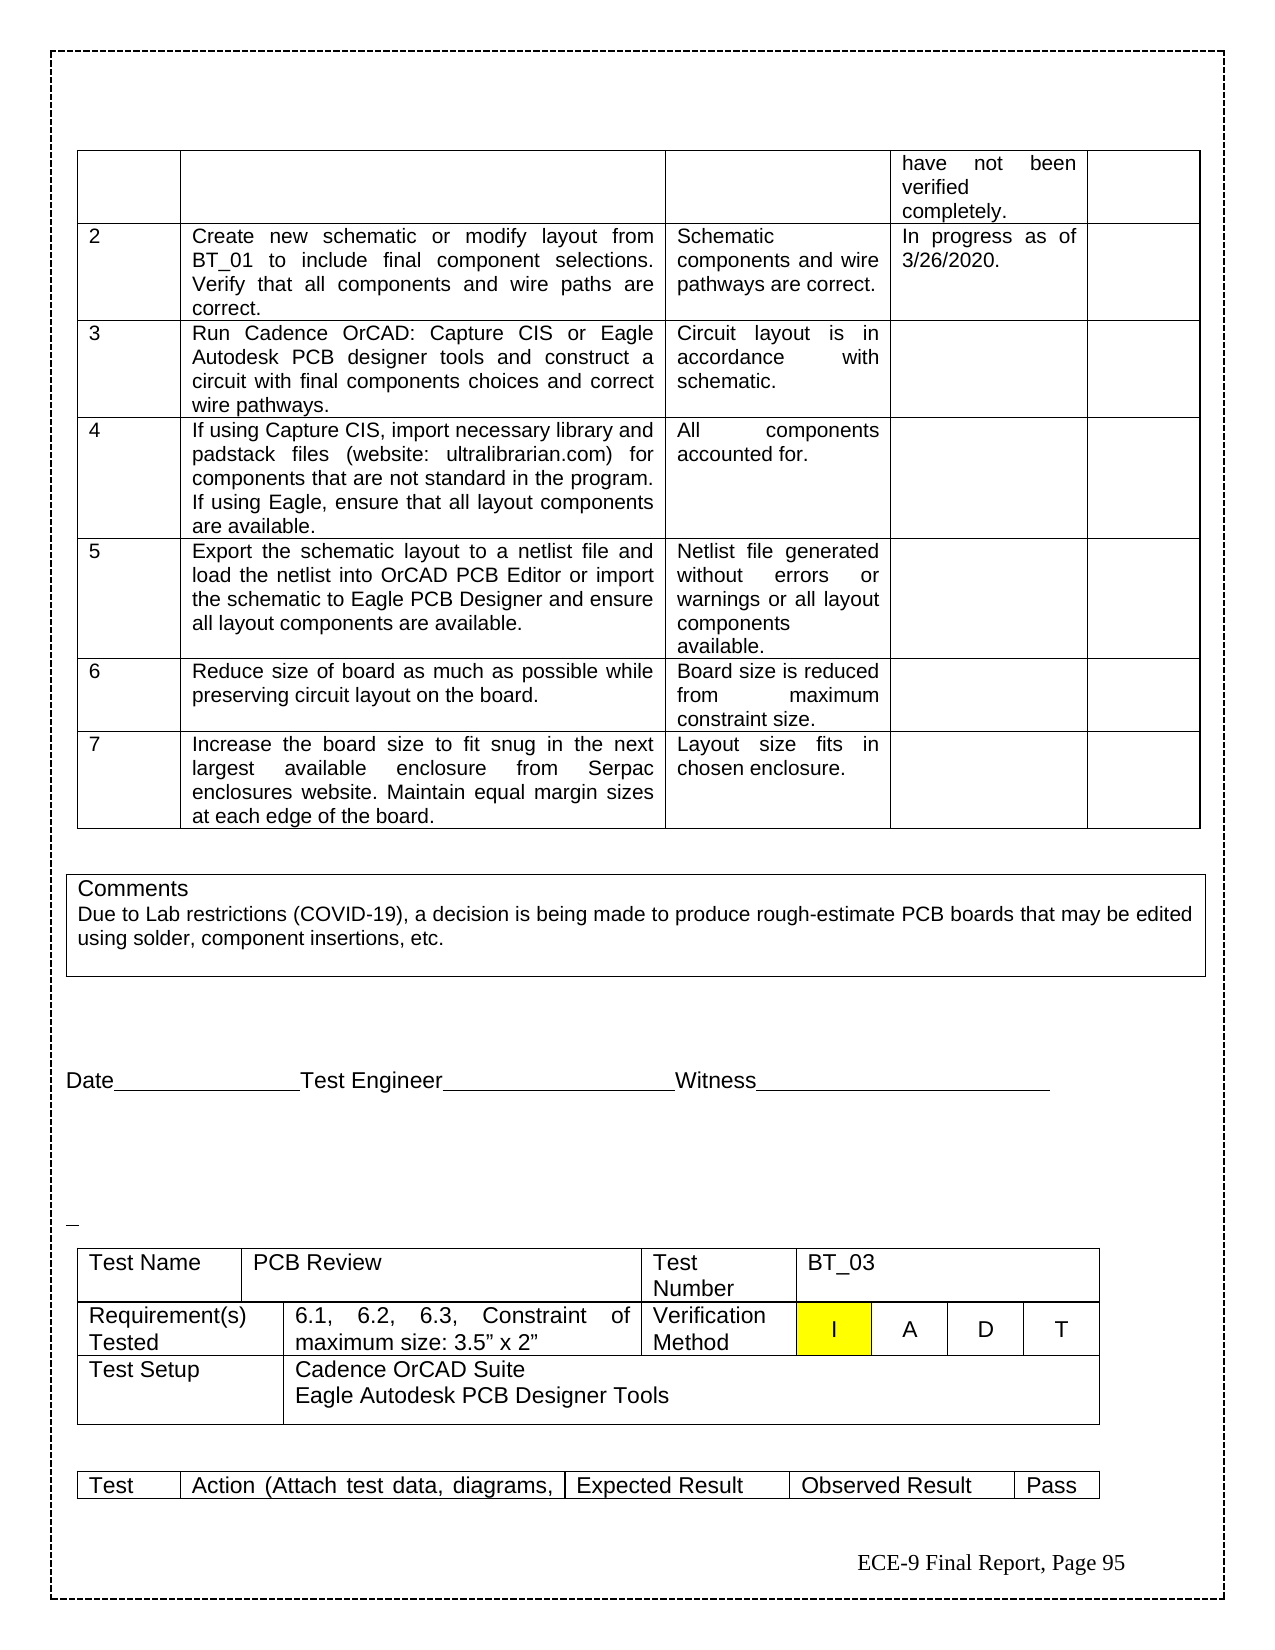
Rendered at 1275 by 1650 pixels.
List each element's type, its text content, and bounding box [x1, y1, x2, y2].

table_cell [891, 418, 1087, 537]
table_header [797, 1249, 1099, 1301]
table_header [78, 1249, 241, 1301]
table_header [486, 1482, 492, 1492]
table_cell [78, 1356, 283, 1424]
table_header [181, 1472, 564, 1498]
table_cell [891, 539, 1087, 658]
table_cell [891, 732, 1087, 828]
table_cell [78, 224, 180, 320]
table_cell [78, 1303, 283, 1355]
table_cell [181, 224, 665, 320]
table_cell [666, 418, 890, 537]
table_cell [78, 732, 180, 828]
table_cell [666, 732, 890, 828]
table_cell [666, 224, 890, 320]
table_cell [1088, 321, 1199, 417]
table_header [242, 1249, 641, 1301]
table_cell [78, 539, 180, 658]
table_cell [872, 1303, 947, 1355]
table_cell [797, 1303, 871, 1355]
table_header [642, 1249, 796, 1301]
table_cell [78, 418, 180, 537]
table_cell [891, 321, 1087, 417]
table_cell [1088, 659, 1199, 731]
text Date Test Engineer Witness [66, 1067, 1125, 1093]
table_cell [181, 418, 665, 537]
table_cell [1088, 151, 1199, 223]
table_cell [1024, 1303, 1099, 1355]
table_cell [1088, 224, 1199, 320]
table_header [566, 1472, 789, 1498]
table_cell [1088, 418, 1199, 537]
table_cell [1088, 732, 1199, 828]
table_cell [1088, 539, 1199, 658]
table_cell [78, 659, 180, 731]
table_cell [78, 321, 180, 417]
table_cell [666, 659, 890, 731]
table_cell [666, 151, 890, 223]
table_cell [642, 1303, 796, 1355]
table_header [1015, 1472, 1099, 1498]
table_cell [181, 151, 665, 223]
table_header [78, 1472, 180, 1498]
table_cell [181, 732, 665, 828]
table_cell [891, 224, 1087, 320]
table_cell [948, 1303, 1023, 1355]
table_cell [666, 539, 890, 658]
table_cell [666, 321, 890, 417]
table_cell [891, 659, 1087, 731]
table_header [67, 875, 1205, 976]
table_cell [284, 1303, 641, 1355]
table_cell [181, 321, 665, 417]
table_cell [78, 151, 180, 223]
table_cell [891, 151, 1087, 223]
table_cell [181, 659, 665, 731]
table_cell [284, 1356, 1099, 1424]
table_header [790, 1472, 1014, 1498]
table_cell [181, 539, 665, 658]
